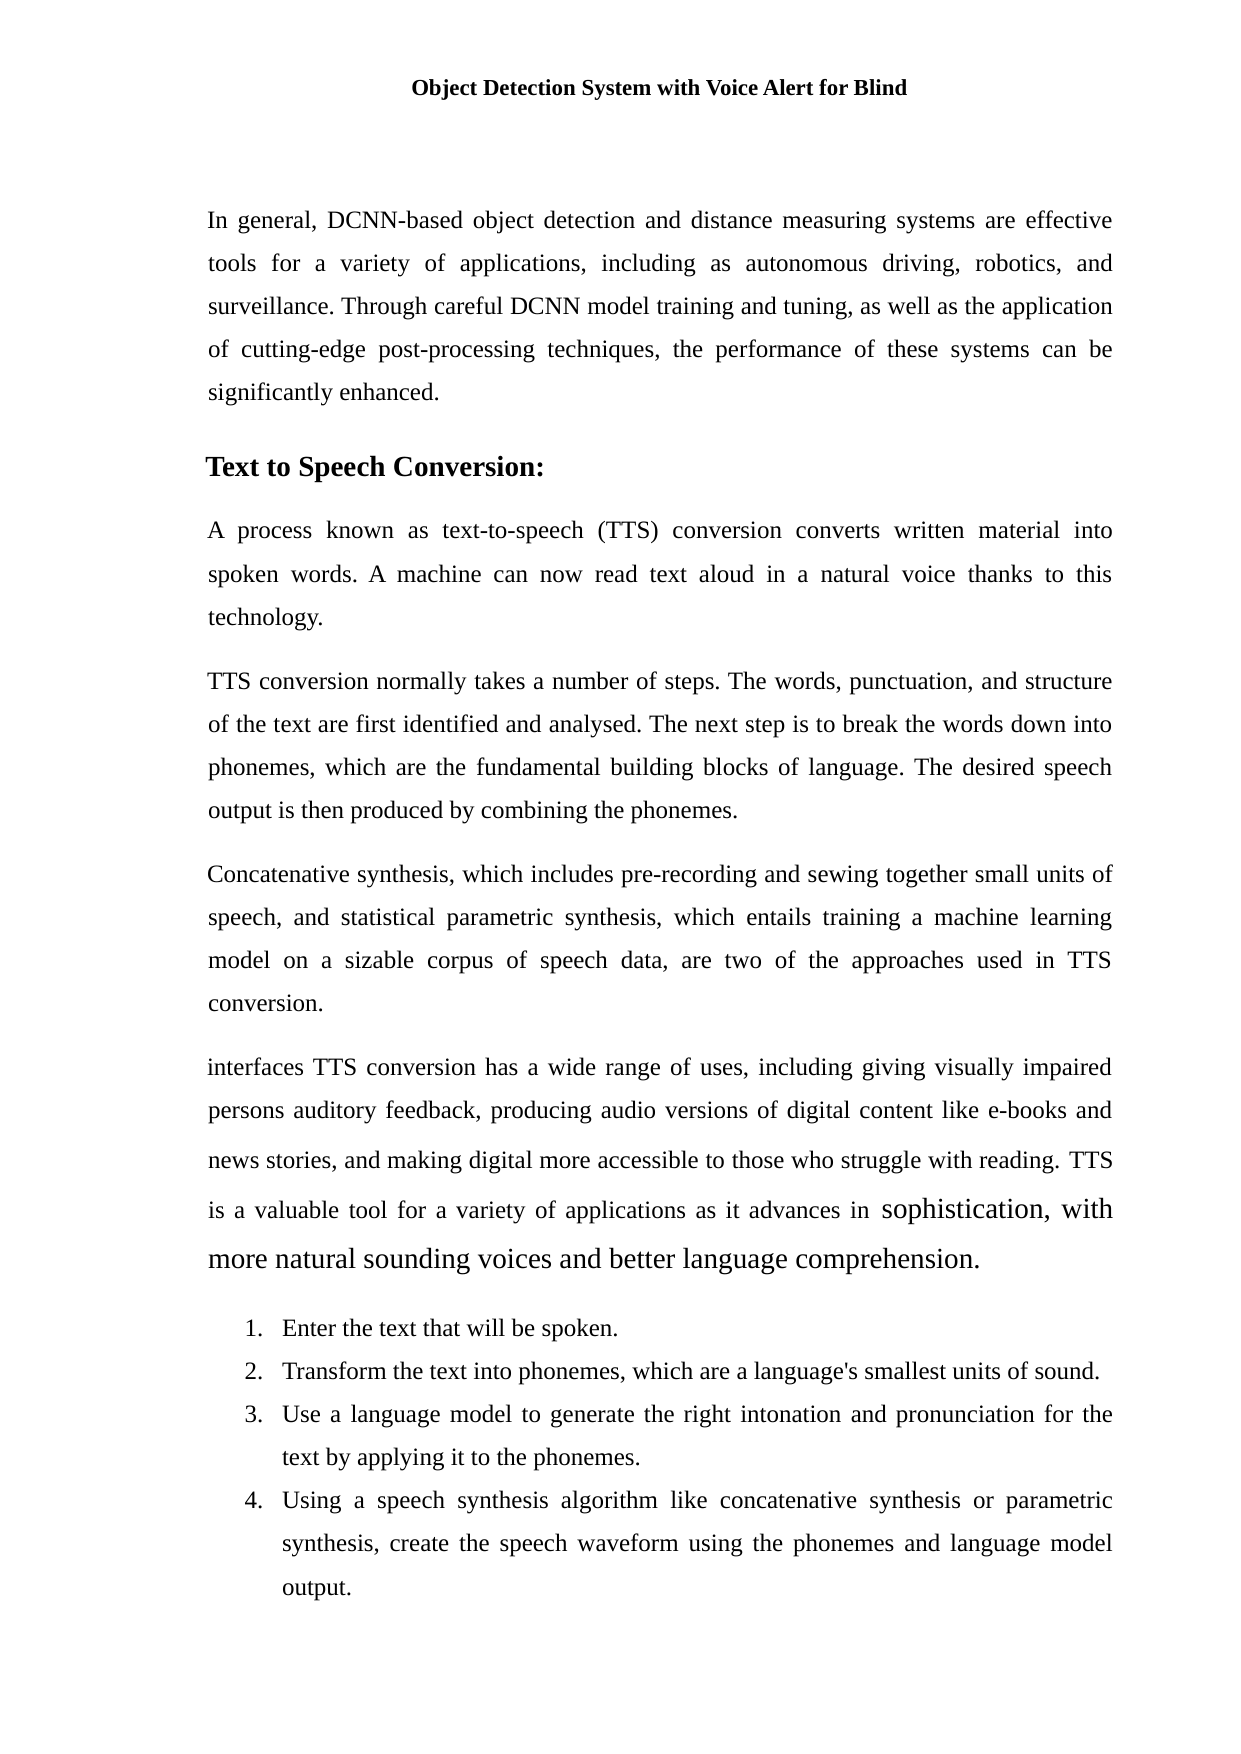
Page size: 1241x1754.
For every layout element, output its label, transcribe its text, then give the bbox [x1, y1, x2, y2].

text interfaces TTS conversion has a wide range of uses, including giving visually impaired persons auditory feedback, producing audio versions of digital content like e-books and news stories, and making digital more accessible to those who struggle with reading. TTS is a valuable tool for a variety of applications as it advances in sophistication, with more natural sounding voices and better language comprehension. [207, 1052, 1113, 1275]
text Concatenative synthesis, which includes pre-recording and sewing together small units of speech, and statistical parametric synthesis, which entails training a machine learning model on a sizable corpus of speech data, are two of the approaches used in TTS conversion. [207, 859, 1113, 1017]
list Enter the text that will be spoken. [244, 1313, 1113, 1342]
list Using a speech synthesis algorithm like concatenative synthesis or parametric synthesis, create the speech waveform using the phonemes and language model output. [244, 1485, 1113, 1600]
text TTS conversion normally takes a number of steps. The words, punctuation, and structure of the text are first identified and analysed. The next step is to break the words down into phonemes, which are the fundamental building blocks of language. The desired speech output is then produced by combining the phonemes. [207, 666, 1113, 824]
text A process known as text-to-speech (TTS) conversion converts written material into spoken words. A machine can now read text aloud in a natural voice thanks to this technology. [207, 516, 1113, 631]
text Text to Speech Conversion: [205, 449, 1122, 482]
text In general, DCNN-based object detection and distance measuring systems are effective tools for a variety of applications, including as autonomous driving, robotics, and surveillance. Through careful DCNN model training and tuning, as well as the application of cutting-edge post-processing techniques, the performance of these systems can be significantly enhanced. [207, 205, 1113, 406]
list Use a language model to generate the right intonation and pronunciation for the text by applying it to the phonemes. [244, 1399, 1113, 1471]
list Transform the text into phonemes, which are a language's smallest units of sound. [244, 1356, 1113, 1385]
